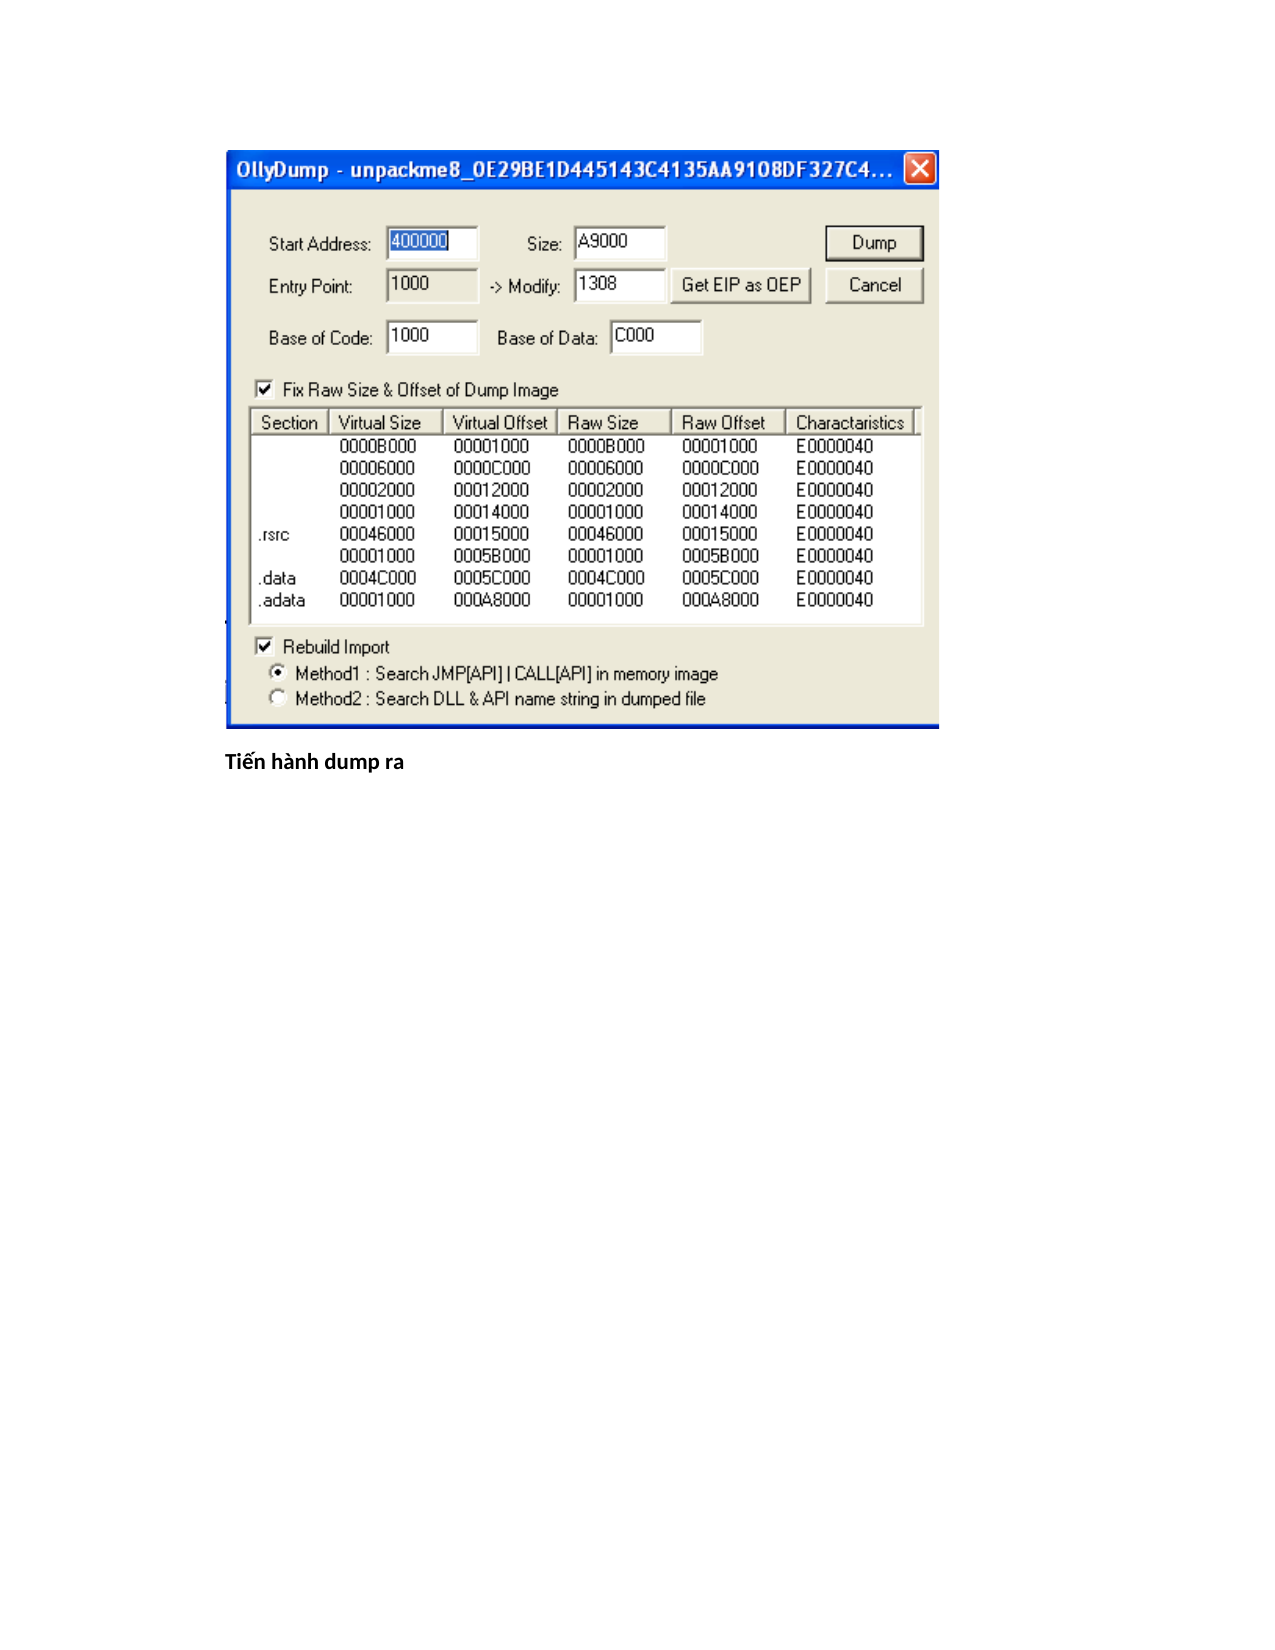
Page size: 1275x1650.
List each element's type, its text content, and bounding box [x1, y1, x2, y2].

text Tiến hành dump ra [225, 747, 1125, 775]
picture [225, 150, 940, 729]
